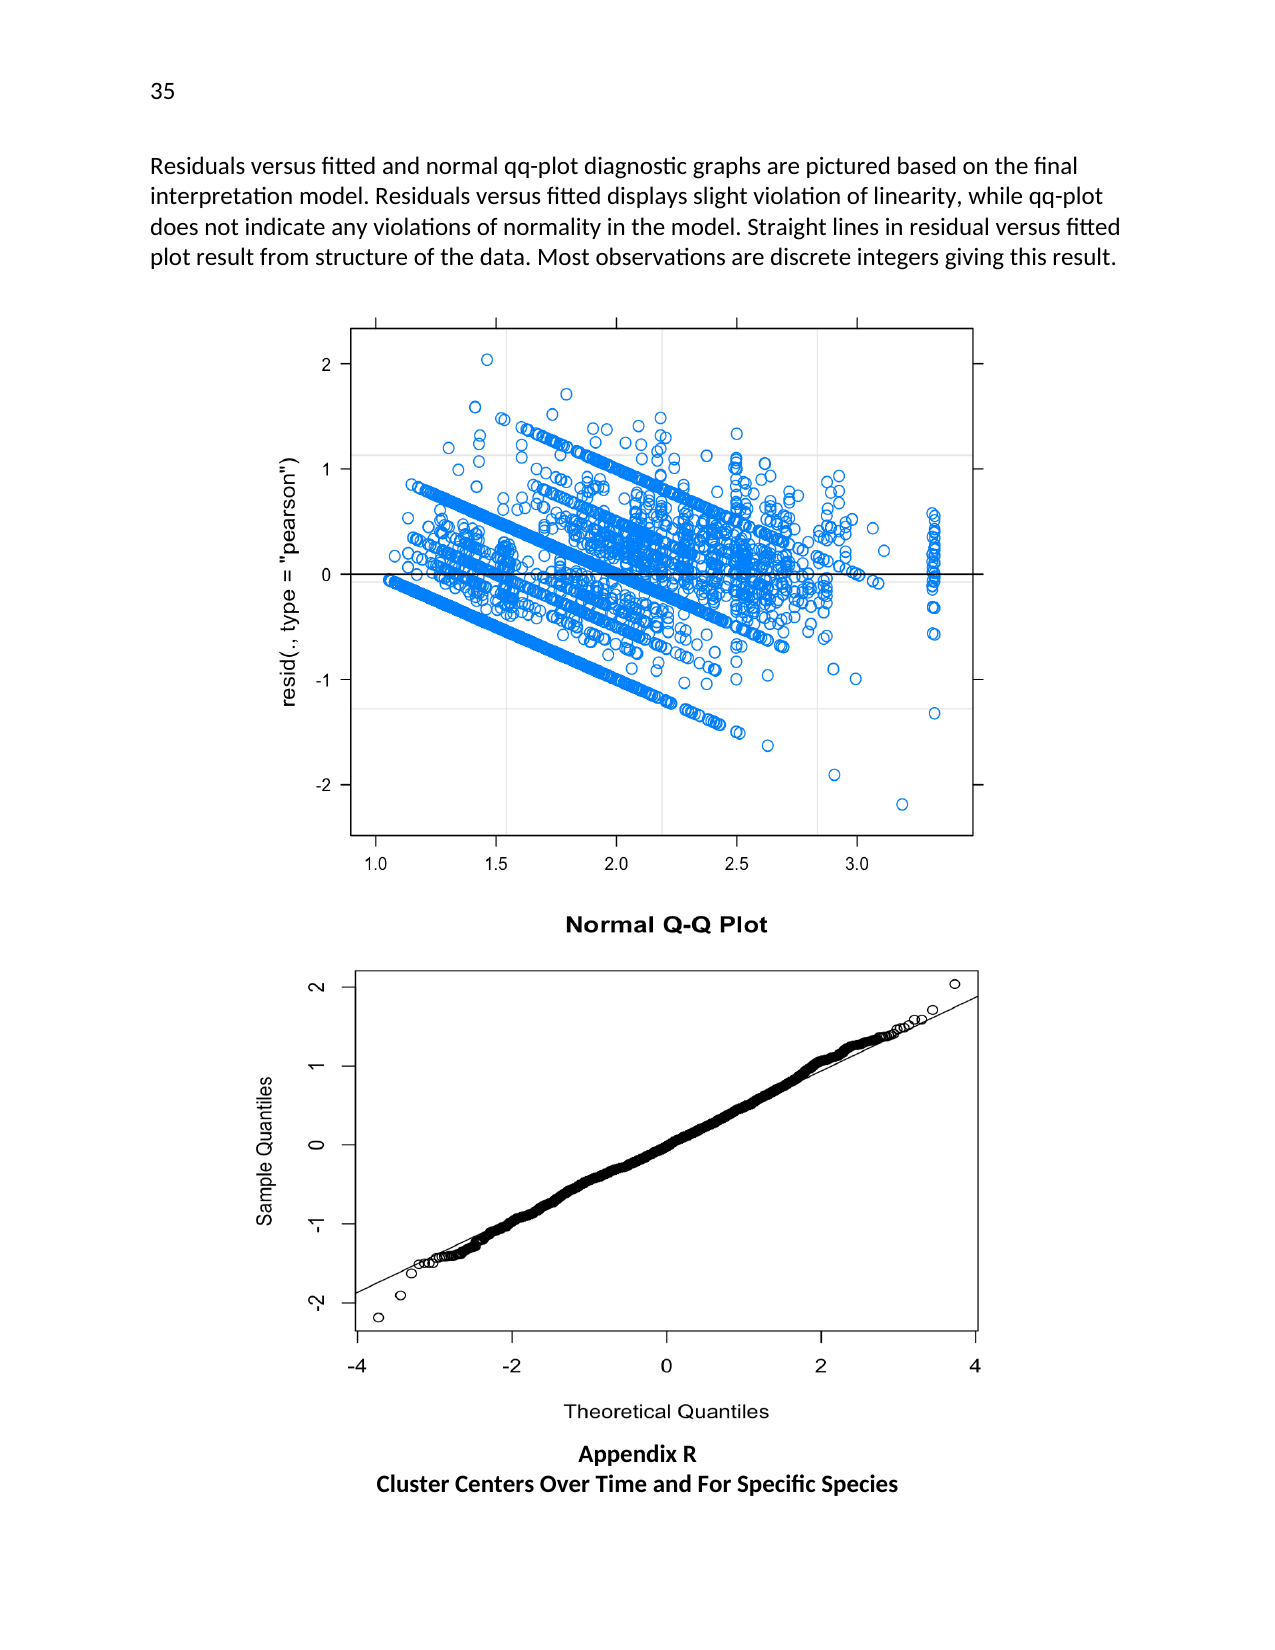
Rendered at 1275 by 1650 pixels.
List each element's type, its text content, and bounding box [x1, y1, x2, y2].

text Appendix R [150, 1432, 1125, 1468]
text Cluster Centers Over Time and For Specific Species [150, 1468, 1125, 1499]
text Residuals versus fitted and normal qq-plot diagnostic graphs are pictured based on the final interpretation model. Residuals versus fitted displays slight violation of linearity, while qq-plot does not indicate any violations of normality in the model. Straight lines in residual versus fitted plot result from structure of the data. Most observations are discrete integers giving this result. [150, 150, 1125, 272]
picture [224, 294, 1050, 1438]
